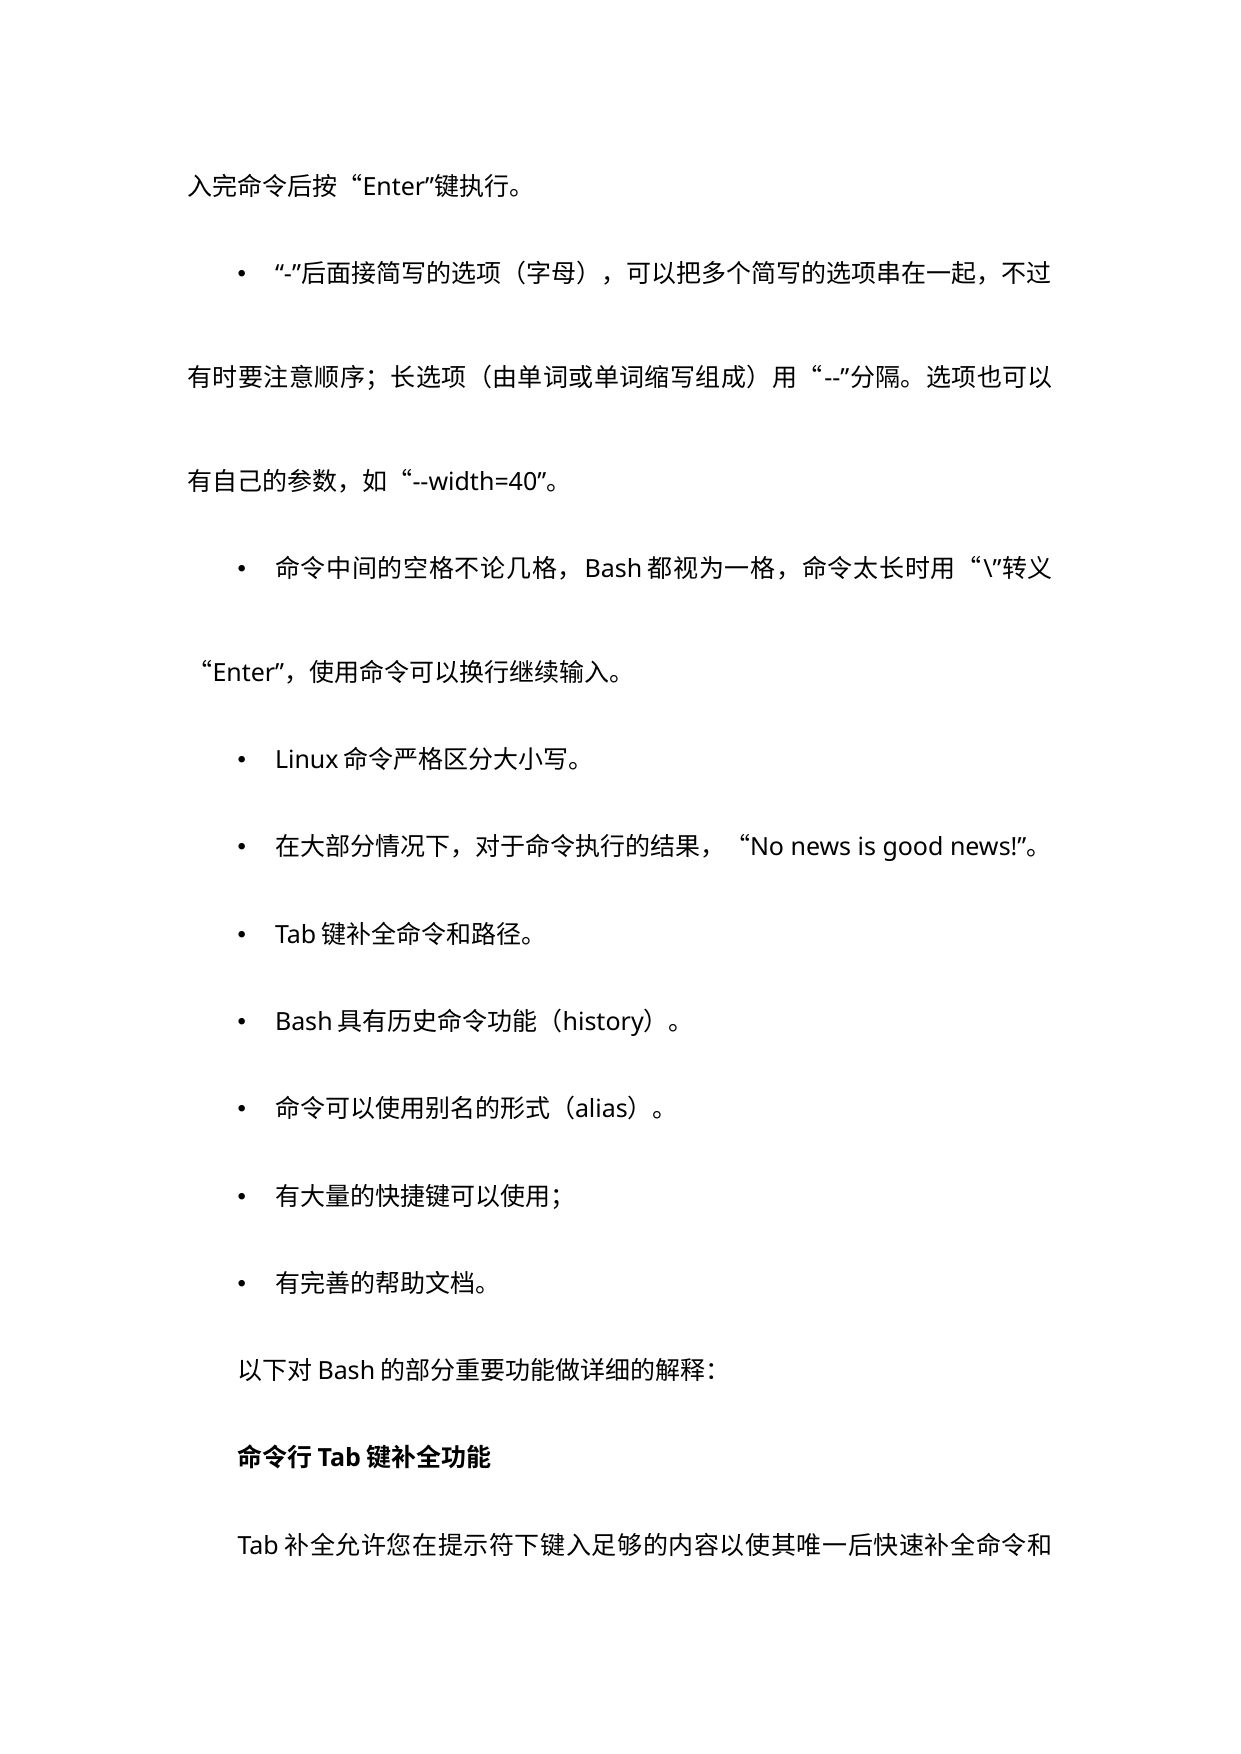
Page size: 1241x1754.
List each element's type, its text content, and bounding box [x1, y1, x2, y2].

list 在大部分情况下，对于命令执行的结果，“No news is good news!”。 [187, 810, 1053, 879]
list 命令可以使用别名的形式（alias）。 [187, 1072, 1053, 1141]
list Linux命令严格区分大小写。 [187, 723, 1053, 792]
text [187, 1509, 1053, 1578]
list 有完善的帮助文档。 [187, 1247, 1053, 1316]
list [187, 150, 1053, 219]
text 命令行Tab键补全功能 [187, 1421, 1053, 1491]
list 命令中间的空格不论几格，Bash都视为一格，命令太长时用“\”转义“Enter”，使用命令可以换行继续输入。 [187, 532, 1053, 705]
list 有大量的快捷键可以使用； [187, 1159, 1053, 1229]
list Tab键补全命令和路径。 [187, 898, 1053, 967]
list Bash具有历史命令功能（history）。 [187, 985, 1053, 1054]
text 以下对Bash的部分重要功能做详细的解释： [187, 1334, 1053, 1403]
list “-”后面接简写的选项（字母），可以把多个简写的选项串在一起，不过有时要注意顺序；长选项（由单词或单词缩写组成）用“--”分隔。选项也可以有自己的参数，如“--width=40”。 [187, 237, 1053, 514]
